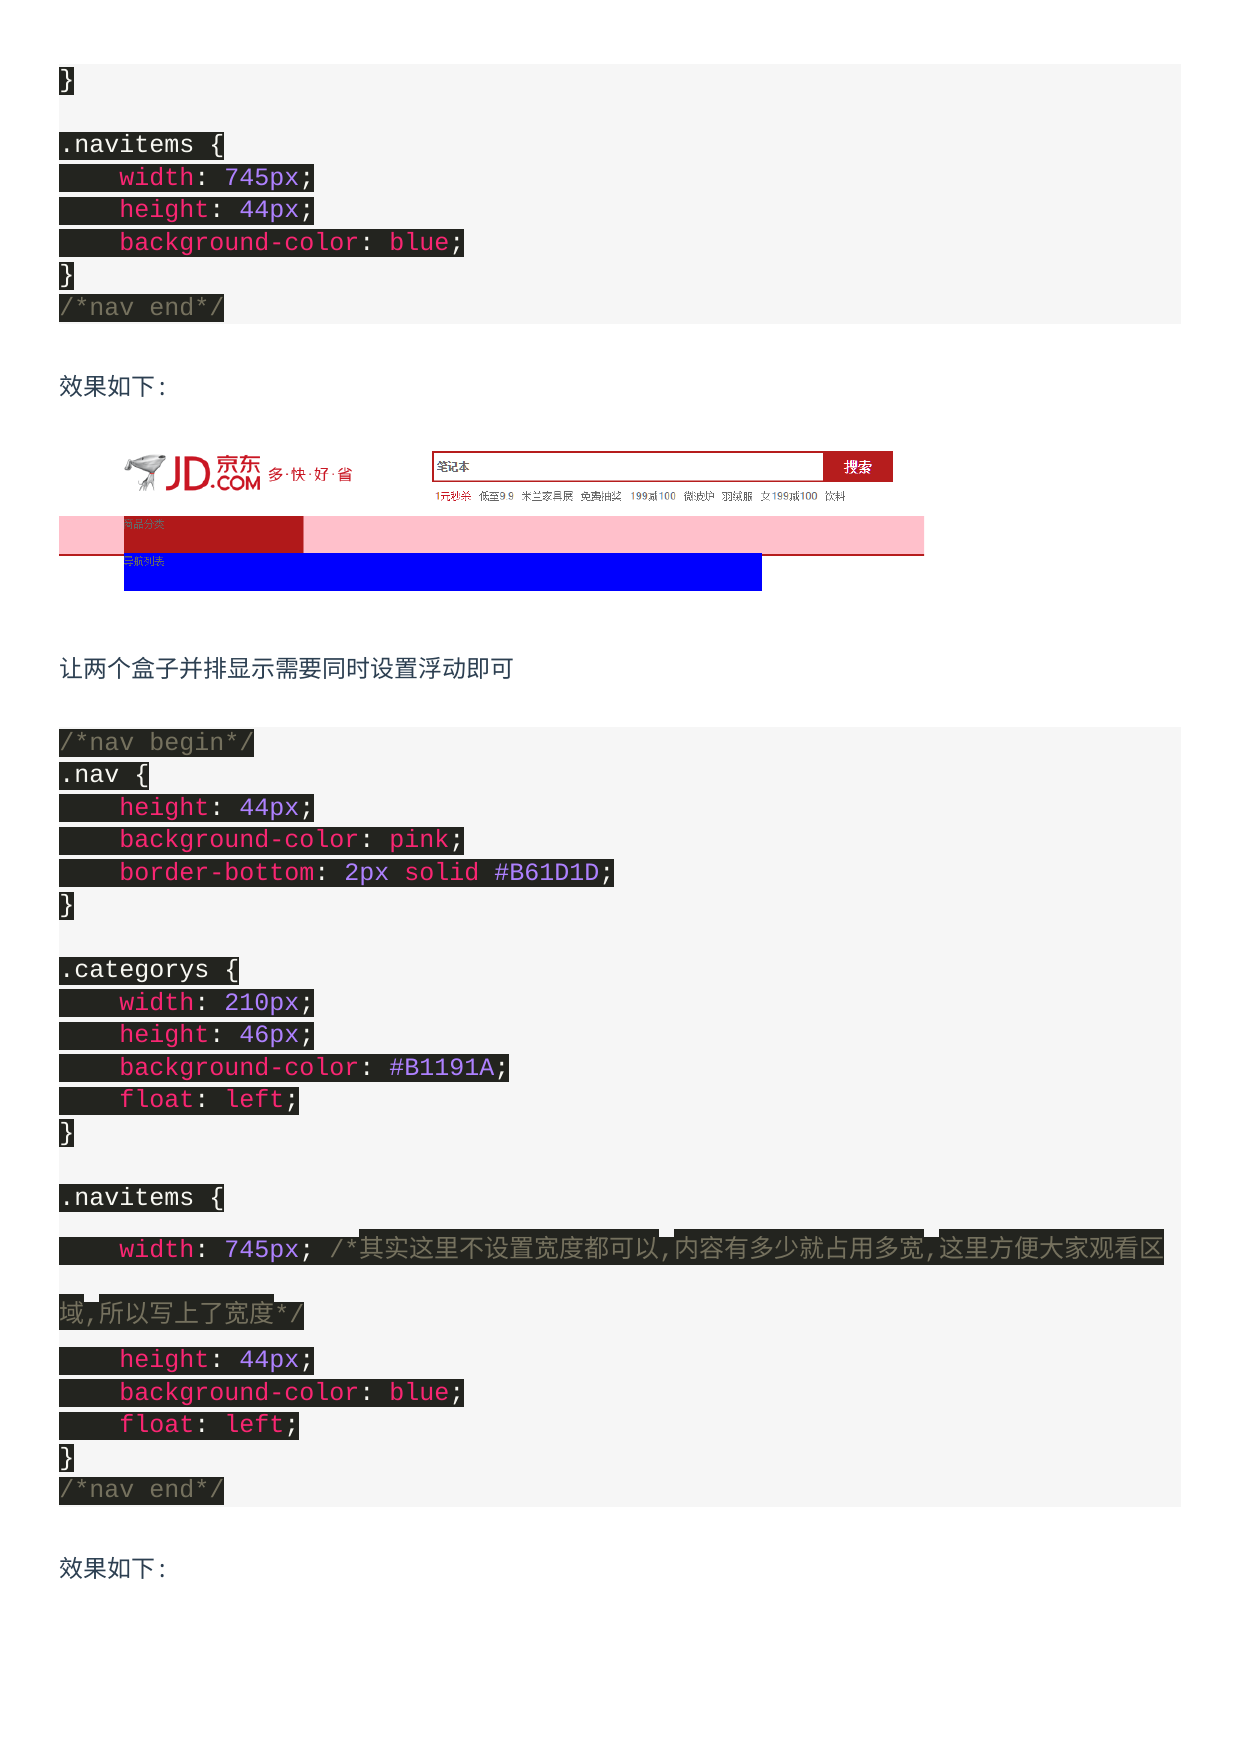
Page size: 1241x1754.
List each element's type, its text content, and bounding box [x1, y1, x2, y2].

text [59, 64, 1181, 324]
text 让两个盒子并排显示需要同时设置浮动即可 [59, 634, 1181, 699]
picture [59, 449, 925, 603]
text 效果如下: [59, 1534, 1181, 1599]
text 效果如下: [59, 352, 1181, 417]
text /*nav begin*/ .nav { height: 44px; background-color: pink; border-bottom: 2px solid #B61D1D; } .categorys { width: 210px; height: 46px; background-color: #B1191A; float: left; } .navitems { width: 745px; /*其实这里不设置宽度都可以,内容有多少就占用多宽,这里方便大家观看区域,所以写上了宽度*/ height: 44px; background-color: blue; float: left; } /*nav end*/ [59, 727, 1181, 1507]
